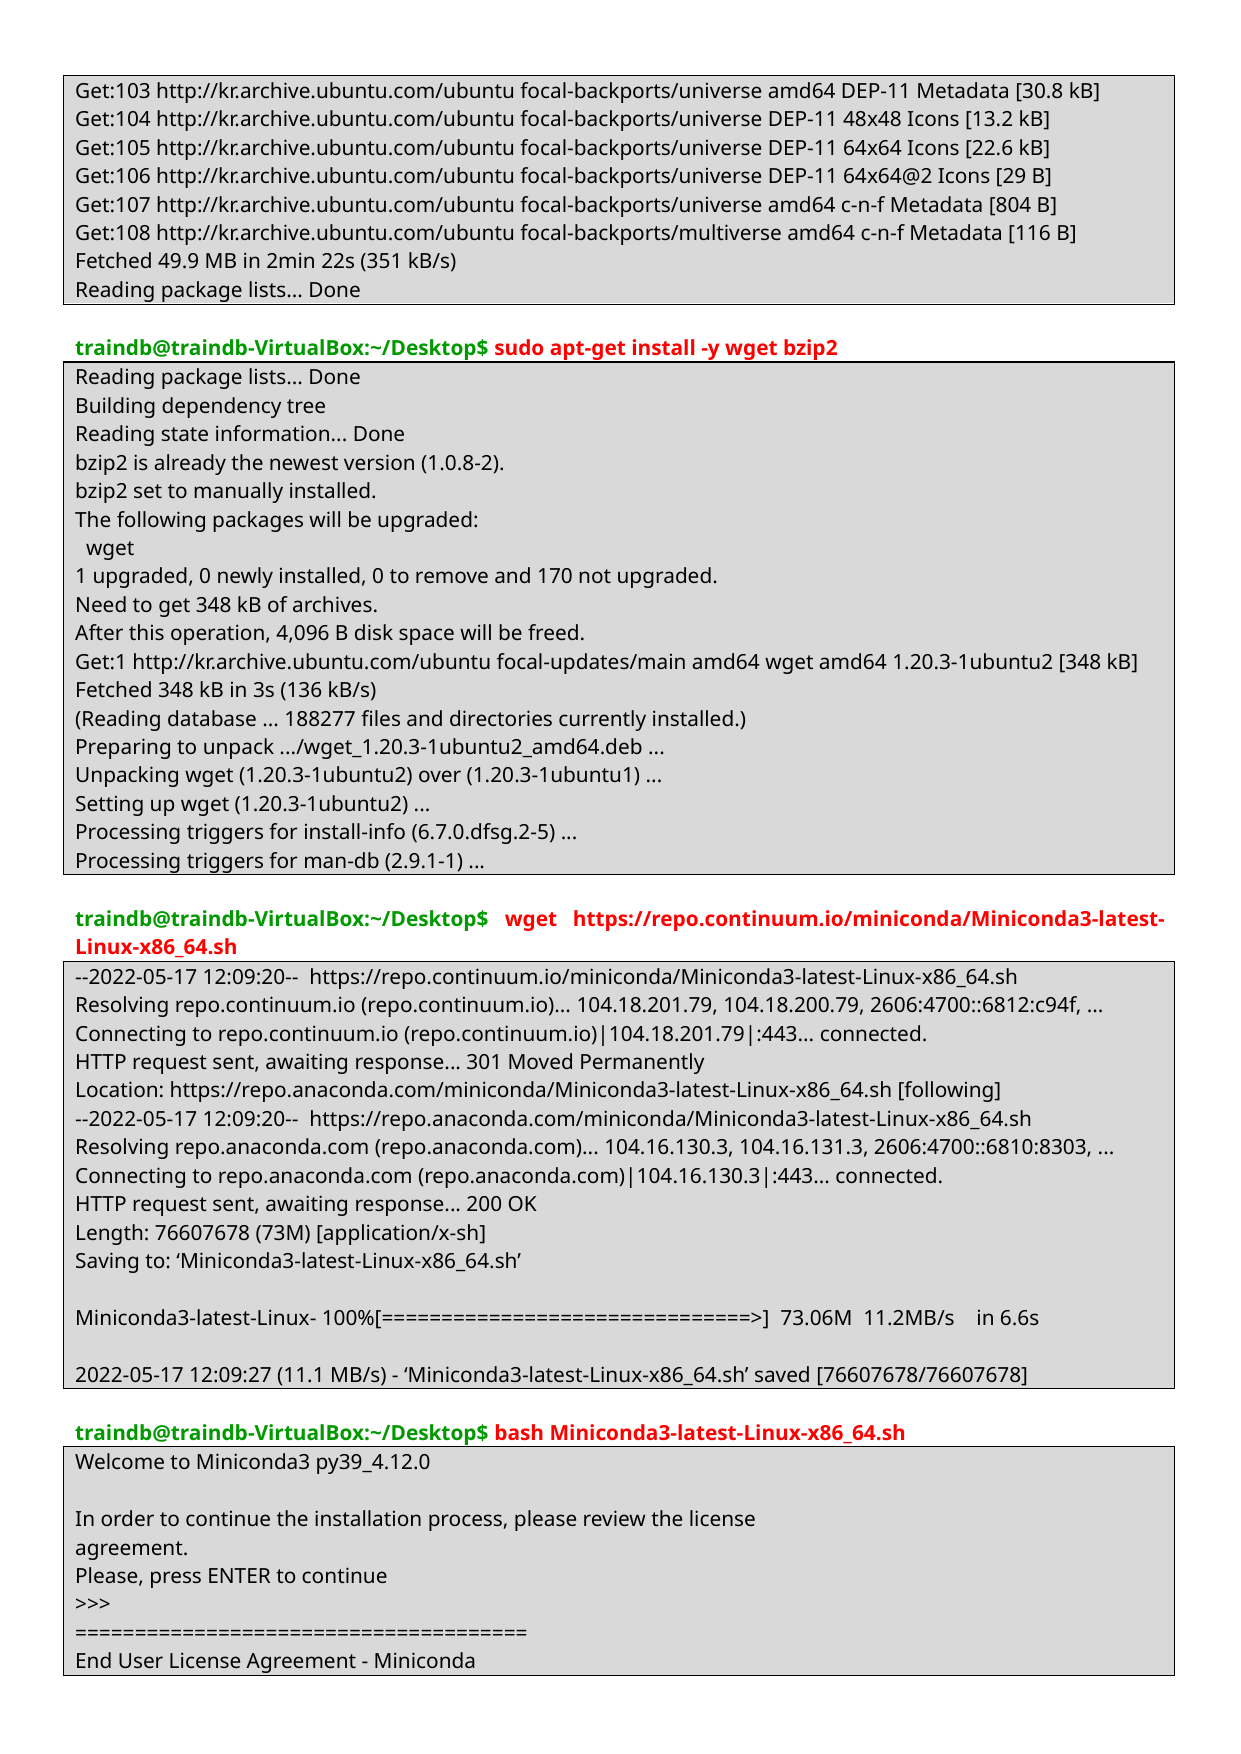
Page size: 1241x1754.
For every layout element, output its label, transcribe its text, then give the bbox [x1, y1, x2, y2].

table_header --2022-05-17 12:09:20-- https://repo.continuum.io/miniconda/Miniconda3-latest-Linux-x86_64.sh Resolving repo.continuum.io (repo.continuum.io)... 104.18.201.79, 104.18.200.79, 2606:4700::6812:c94f, ... Connecting to repo.continuum.io (repo.continuum.io)|104.18.201.79|:443... connected. HTTP request sent, awaiting response... 301 Moved Permanently Location: https://repo.anaconda.com/miniconda/Miniconda3-latest-Linux-x86_64.sh [following] --2022-05-17 12:09:20-- https://repo.anaconda.com/miniconda/Miniconda3-latest-Linux-x86_64.sh Resolving repo.anaconda.com (repo.anaconda.com)... 104.16.130.3, 104.16.131.3, 2606:4700::6810:8303, ... Connecting to repo.anaconda.com (repo.anaconda.com)|104.16.130.3|:443... connected. HTTP request sent, awaiting response... 200 OK Length: 76607678 (73M) [application/x-sh] Saving to: ‘Miniconda3-latest-Linux-x86_64.sh’ Miniconda3-latest-Linux- 100%[===============================>] 73.06M 11.2MB/s in 6.6s 2022-05-17 12:09:27 (11.1 MB/s) - ‘Miniconda3-latest-Linux-x86_64.sh’ saved [76607678/76607678] [64, 962, 1174, 1388]
text traindb@traindb-VirtualBox:~/Desktop$ sudo apt-get install -y wget bzip2 [75, 333, 1165, 361]
text traindb@traindb-VirtualBox:~/Desktop$ bash Miniconda3-latest-Linux-x86_64.sh [75, 1418, 1165, 1446]
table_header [64, 76, 1174, 303]
text traindb@traindb-VirtualBox:~/Desktop$ wget https://repo.continuum.io/miniconda/Miniconda3-latest-Linux-x86_64.sh [75, 904, 1165, 961]
table_header Reading package lists... Done Building dependency tree Reading state information... Done bzip2 is already the newest version (1.0.8-2). bzip2 set to manually installed. The following packages will be upgraded: wget 1 upgraded, 0 newly installed, 0 to remove and 170 not upgraded. Need to get 348 kB of archives. After this operation, 4,096 B disk space will be freed. Get:1 http://kr.archive.ubuntu.com/ubuntu focal-updates/main amd64 wget amd64 1.20.3-1ubuntu2 [348 kB] Fetched 348 kB in 3s (136 kB/s) (Reading database ... 188277 files and directories currently installed.) Preparing to unpack .../wget_1.20.3-1ubuntu2_amd64.deb ... Unpacking wget (1.20.3-1ubuntu2) over (1.20.3-1ubuntu1) ... Setting up wget (1.20.3-1ubuntu2) ... Processing triggers for install-info (6.7.0.dfsg.2-5) ... Processing triggers for man-db (2.9.1-1) ... [64, 363, 1174, 874]
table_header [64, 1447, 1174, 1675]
